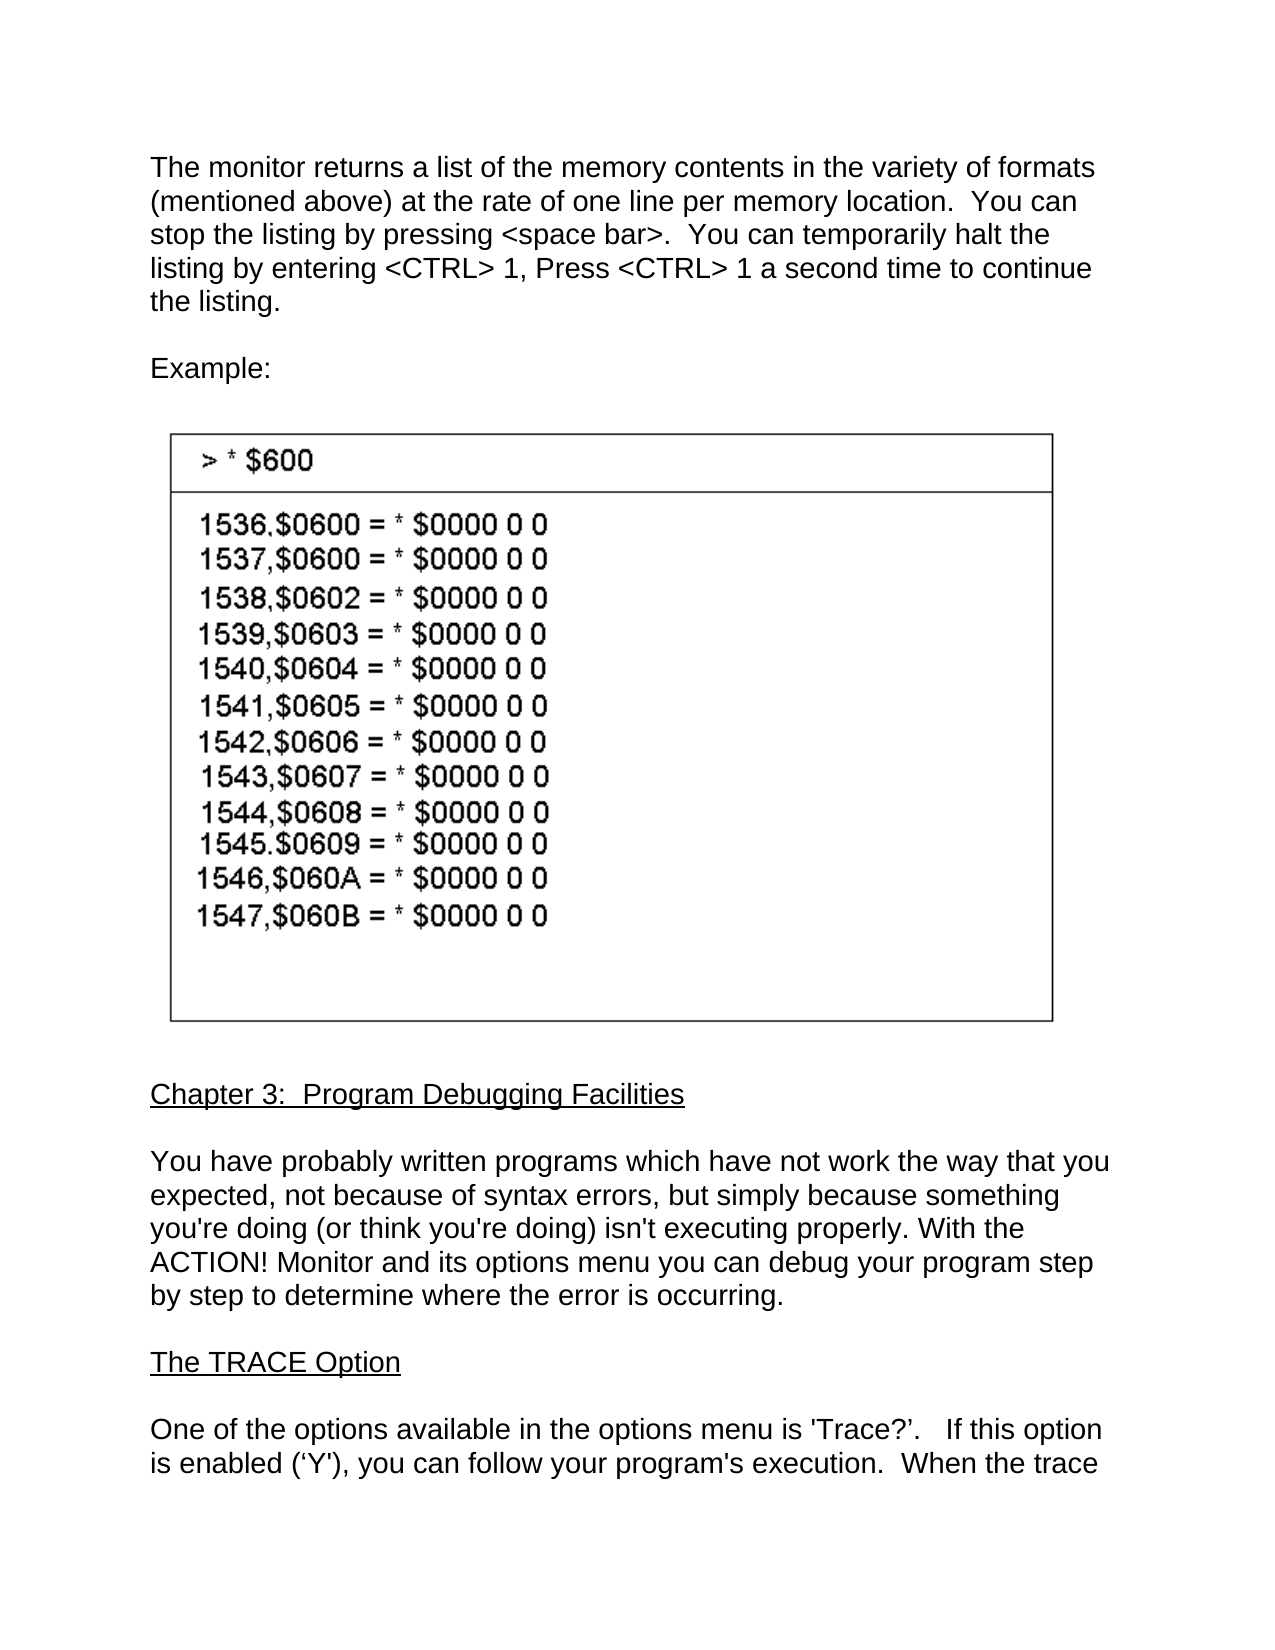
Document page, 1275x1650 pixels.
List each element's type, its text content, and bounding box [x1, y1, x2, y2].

text Chapter 3: Program Debugging Facilities [150, 1077, 1125, 1110]
text Example: [150, 351, 1125, 385]
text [150, 1412, 1125, 1479]
text You have probably written programs which have not work the way that you expected, not because of syntax errors, but simply because something you're doing (or think you're doing) isn't executing properly. With the ACTION! Monitor and its options menu you can debug your program step by step to determine where the error is occurring. [150, 1144, 1125, 1312]
text The TRACE Option [150, 1345, 1125, 1379]
text The monitor returns a list of the memory contents in the variety of formats (mentioned above) at the rate of one line per memory location. You can stop the listing by pressing <space bar>. You can temporarily halt the listing by entering <CTRL> 1, Press <CTRL> 1 a second time to continue the listing. [150, 150, 1125, 318]
picture [150, 418, 1088, 1044]
